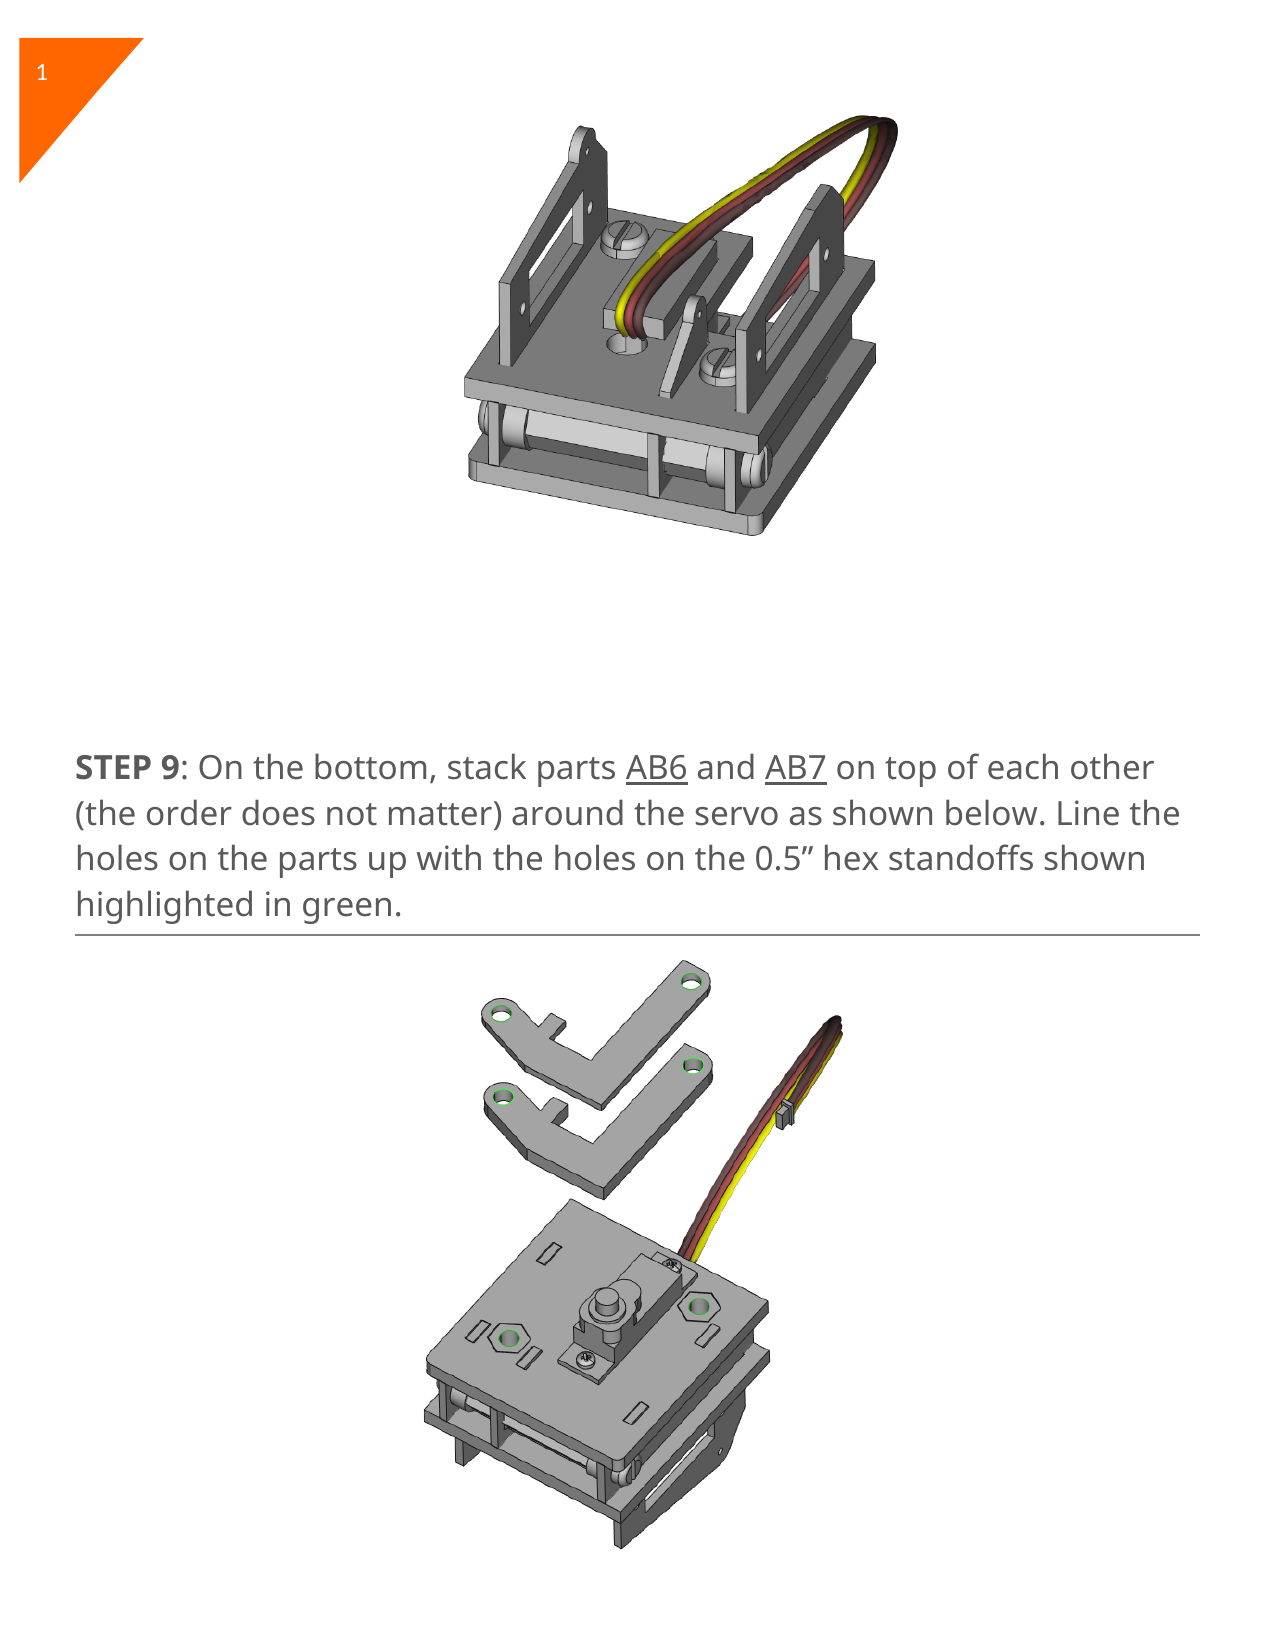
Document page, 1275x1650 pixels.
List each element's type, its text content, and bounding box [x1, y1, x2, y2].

text STEP 9: On the bottom, stack parts AB6 and AB7 on top of each other (the order does not matter) around the servo as shown below. Line the holes on the parts up with the holes on the 0.5” hex standoffs shown highlighted in green. [75, 744, 1200, 934]
picture [423, 936, 852, 1562]
picture [142, 103, 1133, 544]
